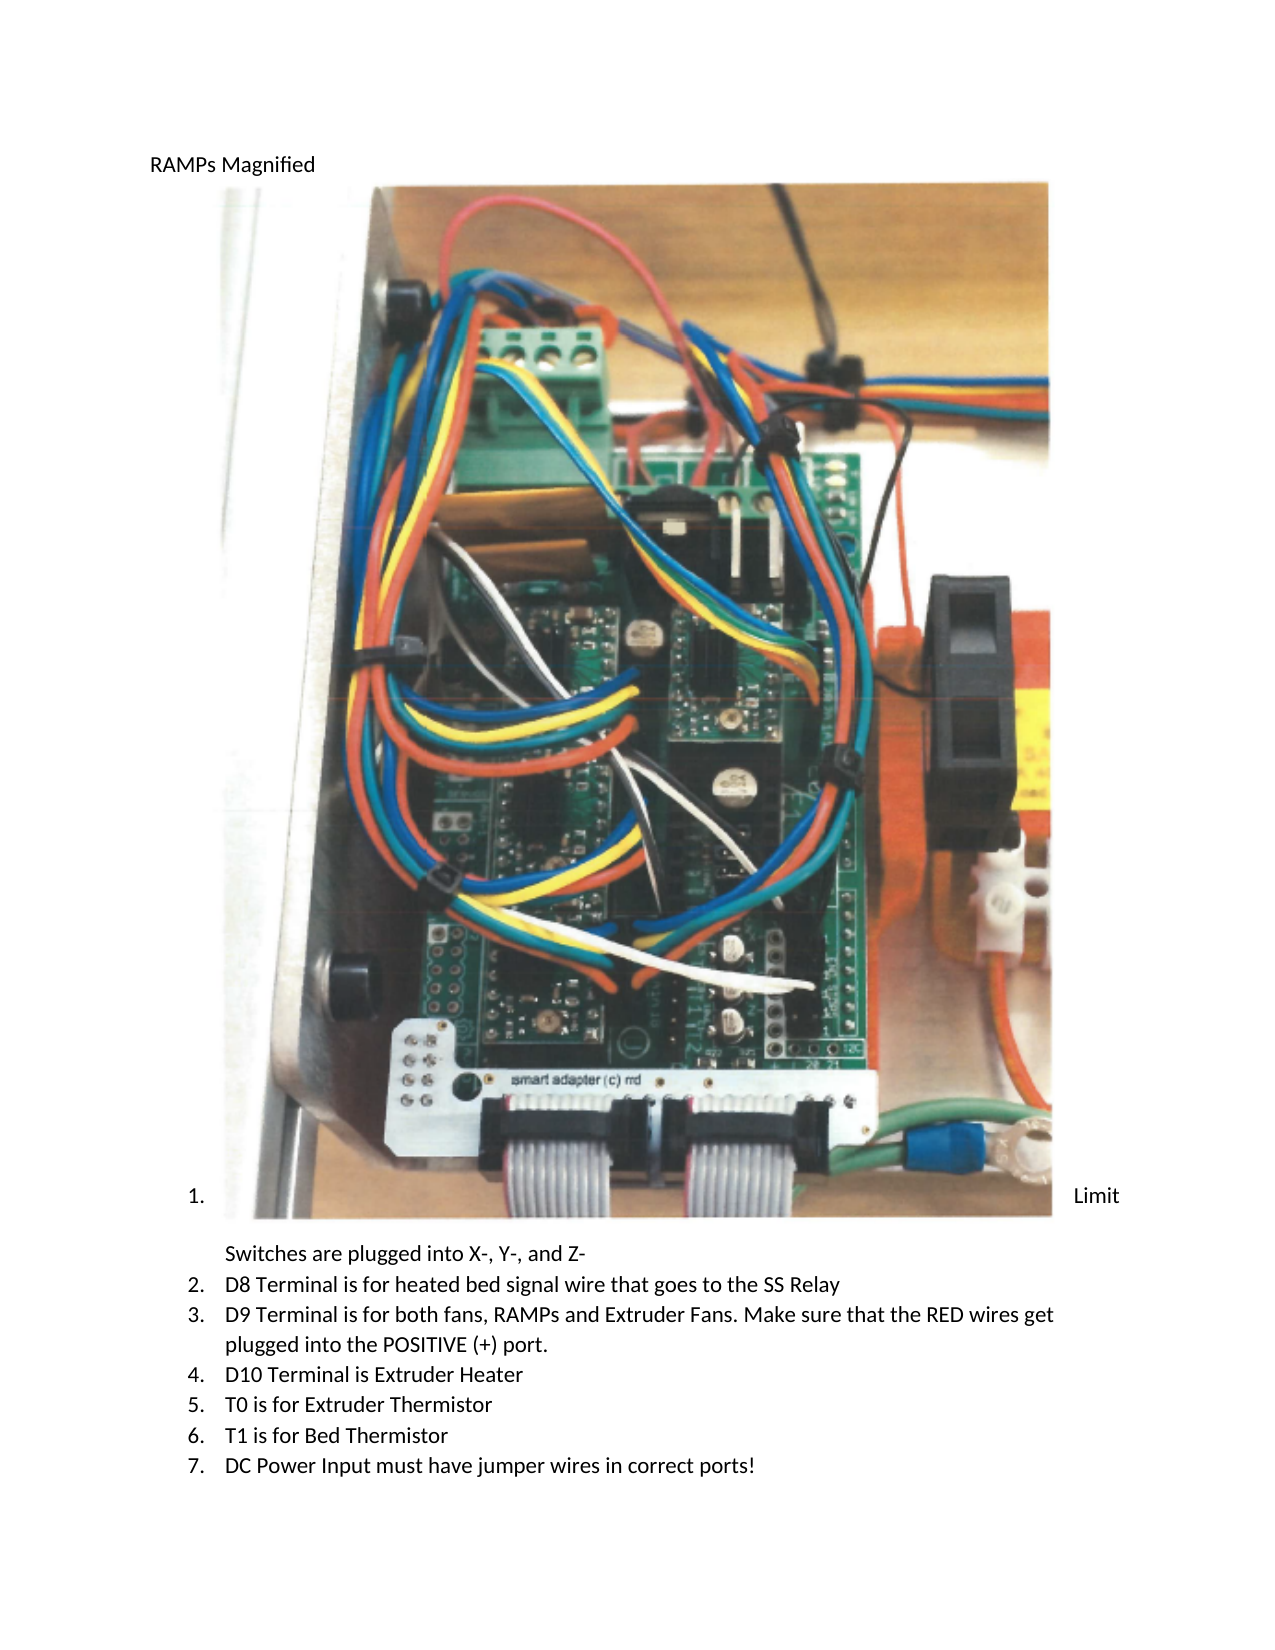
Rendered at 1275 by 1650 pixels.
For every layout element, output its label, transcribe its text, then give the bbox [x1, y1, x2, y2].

picture [204, 178, 1055, 1225]
text RAMPs Magnified [150, 150, 1125, 178]
